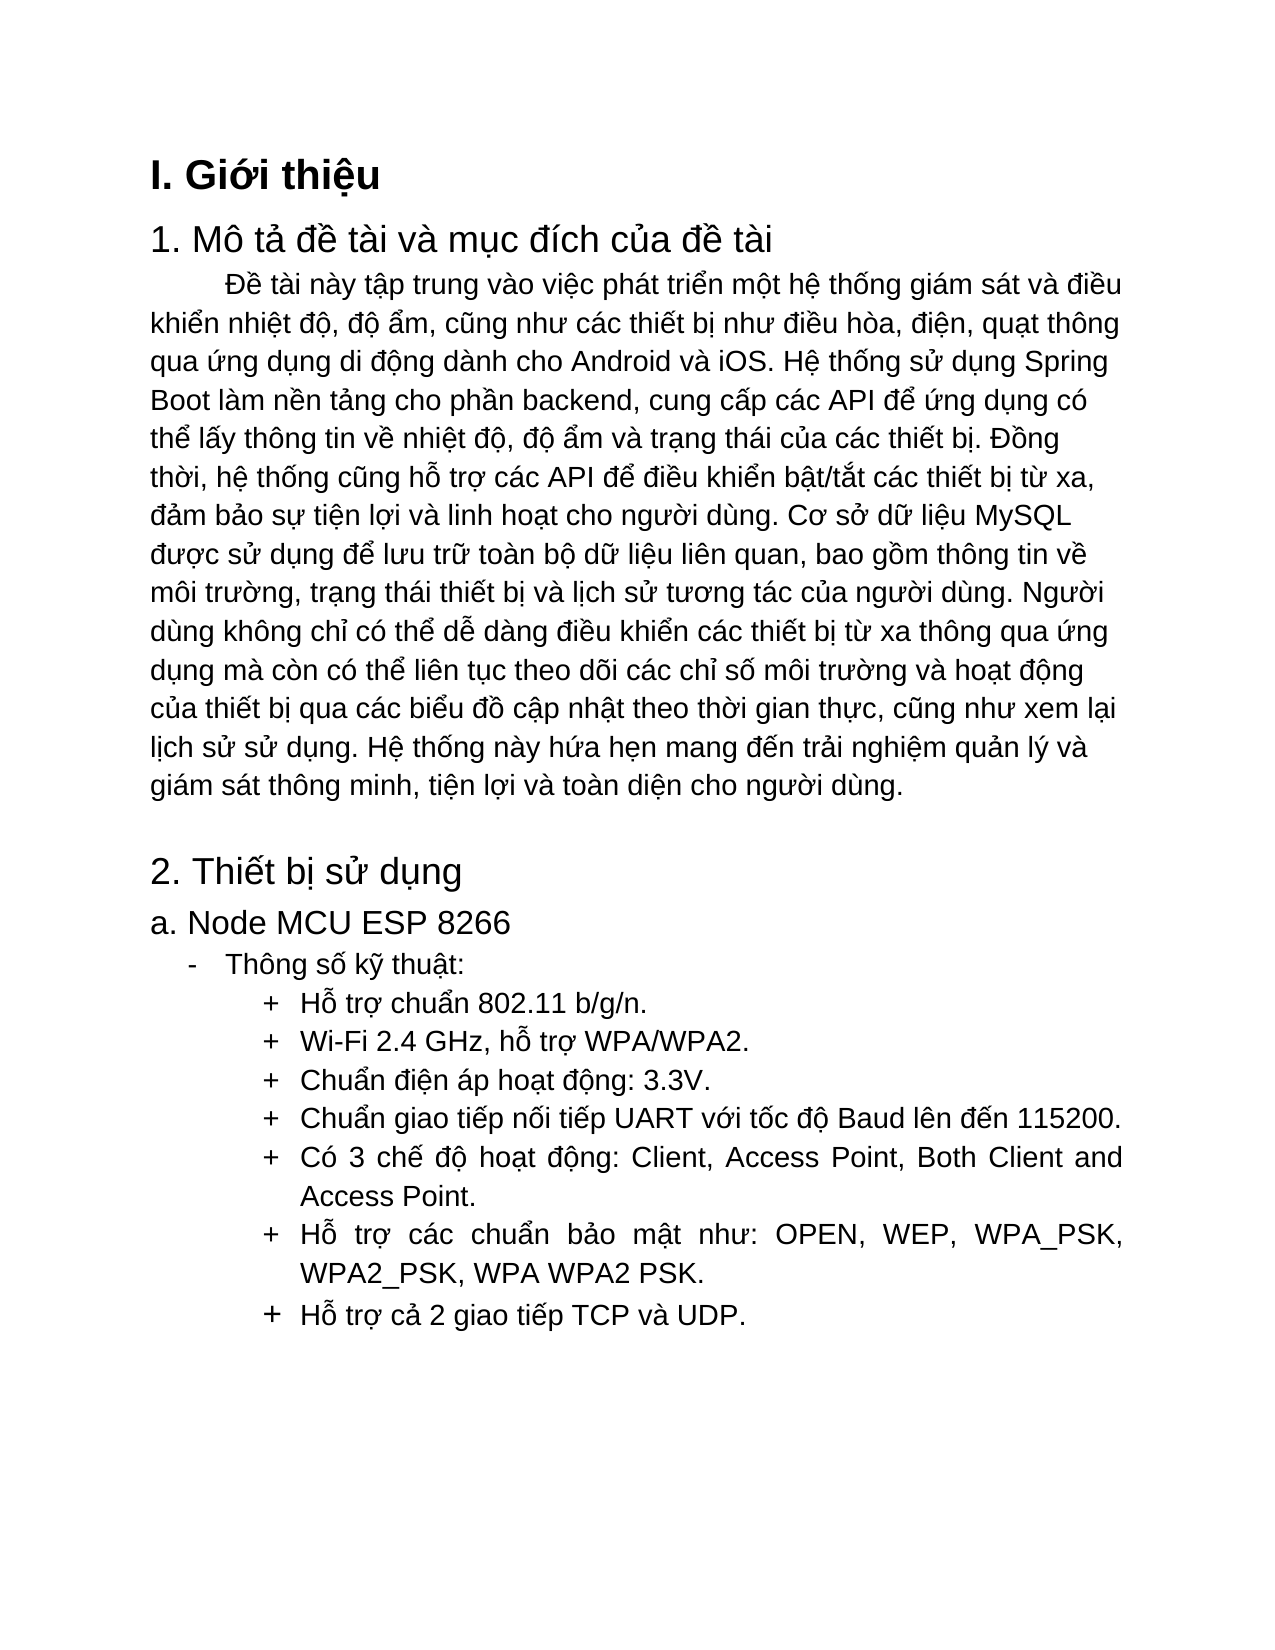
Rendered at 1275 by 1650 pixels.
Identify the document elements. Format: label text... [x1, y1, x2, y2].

subtitle 2. Thiết bị sử dụng [150, 849, 1125, 893]
subtitle a. Node MCU ESP 8266 [150, 903, 1125, 942]
list Chuẩn điện áp hoạt động: 3.3V. [262, 1063, 1125, 1097]
list Chuẩn giao tiếp nối tiếp UART với tốc độ Baud lên đến 115200. [262, 1102, 1125, 1135]
list Hỗ trợ chuẩn 802.11 b/g/n. [262, 986, 1125, 1019]
text Đề tài này tập trung vào việc phát triển một hệ thống giám sát và điều khiển nhiệt độ, độ ẩm, cũng như các thiết bị như điều hòa, điện, quạt thông qua ứng dụng di động dành cho Android và iOS. Hệ thống sử dụng Spring Boot làm nền tảng cho phần backend, cung cấp các API để ứng dụng có thể lấy thông tin về nhiệt độ, độ ẩm và trạng thái của các thiết bị. Đồng thời, hệ thống cũng hỗ trợ các API để điều khiển bật/tắt các thiết bị từ xa, đảm bảo sự tiện lợi và linh hoạt cho người dùng. Cơ sở dữ liệu MySQL được sử dụng để lưu trữ toàn bộ dữ liệu liên quan, bao gồm thông tin về môi trường, trạng thái thiết bị và lịch sử tương tác của người dùng. Người dùng không chỉ có thể dễ dàng điều khiển các thiết bị từ xa thông qua ứng dụng mà còn có thể liên tục theo dõi các chỉ số môi trường và hoạt động của thiết bị qua các biểu đồ cập nhật theo thời gian thực, cũng như xem lại lịch sử sử dụng. Hệ thống này hứa hẹn mang đến trải nghiệm quản lý và giám sát thông minh, tiện lợi và toàn diện cho người dùng. [150, 267, 1125, 802]
list Có 3 chế độ hoạt động: Client, Access Point, Both Client and Access Point. [262, 1140, 1125, 1212]
list Thông số kỹ thuật: [187, 947, 1125, 981]
subtitle 1. Mô tả đề tài và mục đích của đề tài [150, 218, 1125, 261]
subtitle I. Giới thiệu [150, 150, 1125, 198]
list Hỗ trợ các chuẩn bảo mật như: OPEN, WEP, WPA_PSK, WPA2_PSK, WPA WPA2 PSK. [262, 1217, 1125, 1289]
list Hỗ trợ cả 2 giao tiếp TCP và UDP. [262, 1294, 1125, 1333]
list Wi-Fi 2.4 GHz, hỗ trợ WPA/WPA2. [262, 1024, 1125, 1058]
